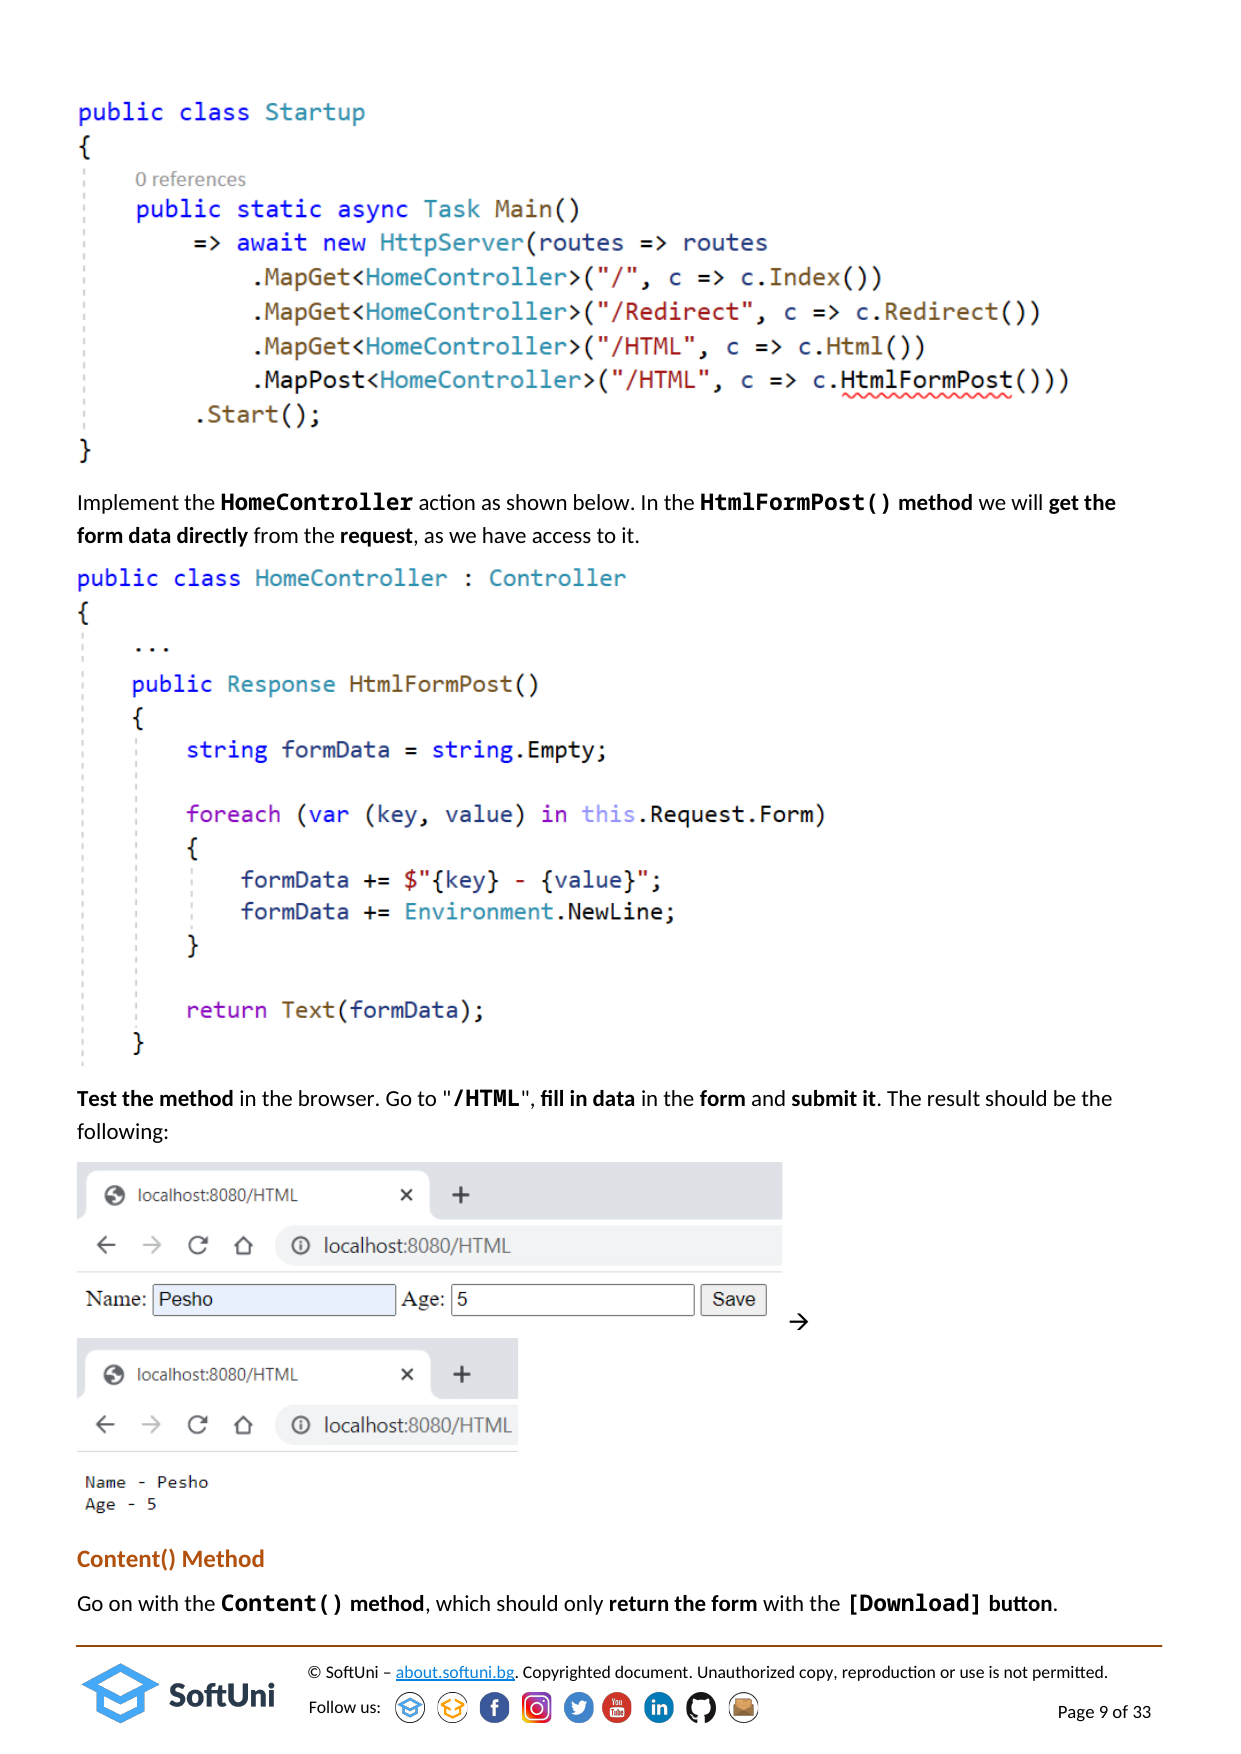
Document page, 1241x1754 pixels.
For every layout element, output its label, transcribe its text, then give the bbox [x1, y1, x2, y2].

picture [522, 1692, 552, 1723]
picture [76, 95, 1074, 470]
picture [437, 1692, 468, 1723]
picture [76, 1338, 519, 1527]
picture [76, 1162, 783, 1330]
picture [658, 1705, 667, 1714]
picture [479, 1692, 510, 1723]
picture [665, 1714, 674, 1723]
text Go on with the Content() method, which should only return the form with the [Download] button. [77, 1587, 1163, 1618]
text Test the method in the browser. Go to "/HTML", fill in data in the form and submit it. The result should be the following: [77, 1082, 1163, 1145]
picture [665, 1692, 674, 1701]
picture [602, 1692, 632, 1723]
picture [686, 1692, 716, 1723]
picture [644, 1692, 653, 1701]
picture [644, 1714, 653, 1723]
picture [728, 1692, 759, 1723]
picture [395, 1692, 425, 1723]
picture [75, 1658, 281, 1729]
picture [76, 566, 630, 666]
picture [76, 670, 831, 1066]
picture [564, 1692, 594, 1723]
subtitle Content() Method [77, 1544, 1163, 1574]
text Implement the HomeController action as shown below. In the HtmlFormPost() method we will get the form data directly from the request, as we have access to it. [77, 486, 1163, 549]
